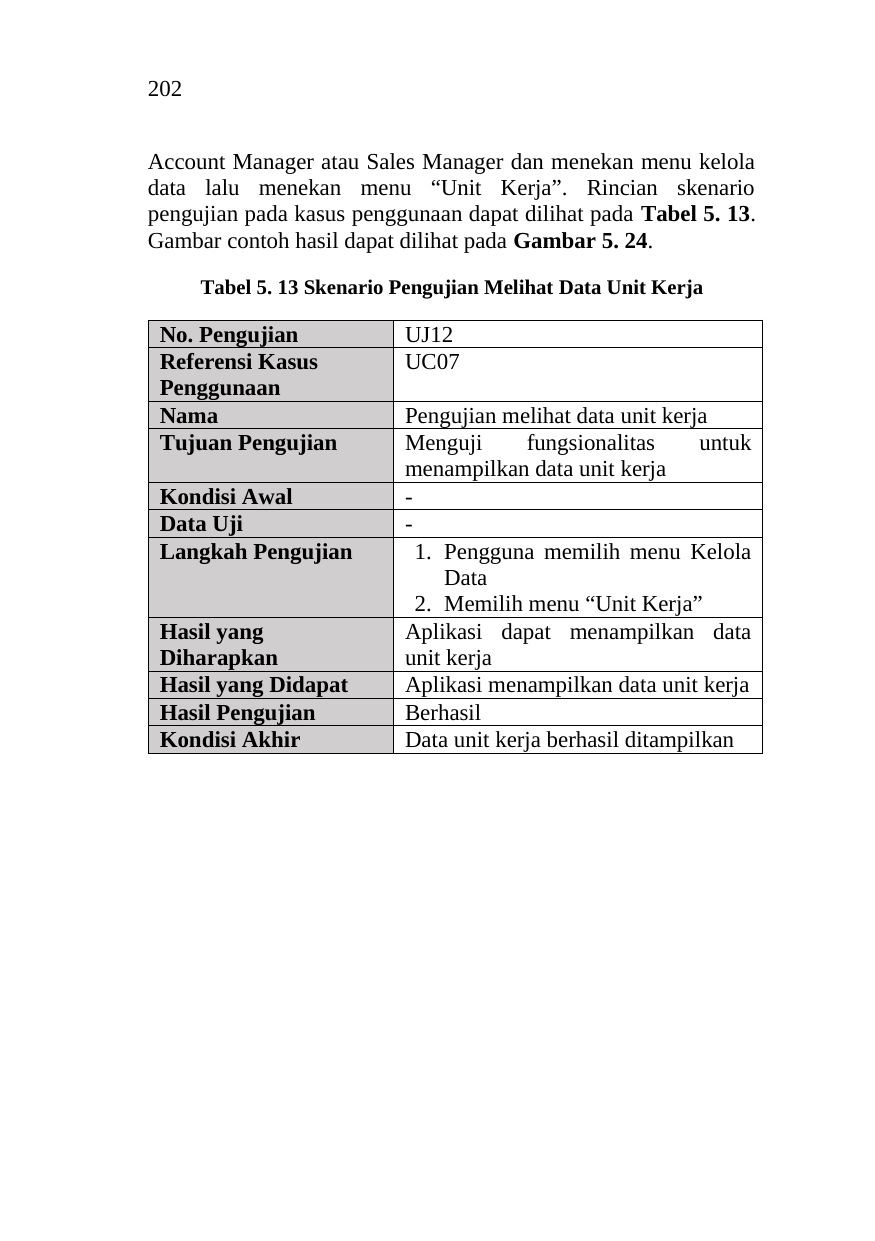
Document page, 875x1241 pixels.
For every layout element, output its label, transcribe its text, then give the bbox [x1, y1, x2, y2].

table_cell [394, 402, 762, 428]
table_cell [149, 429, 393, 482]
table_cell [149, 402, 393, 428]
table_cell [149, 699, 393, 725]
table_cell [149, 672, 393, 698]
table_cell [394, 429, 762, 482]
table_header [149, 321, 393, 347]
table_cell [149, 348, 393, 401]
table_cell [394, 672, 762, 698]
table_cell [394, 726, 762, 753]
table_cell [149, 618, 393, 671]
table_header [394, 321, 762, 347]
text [148, 148, 756, 253]
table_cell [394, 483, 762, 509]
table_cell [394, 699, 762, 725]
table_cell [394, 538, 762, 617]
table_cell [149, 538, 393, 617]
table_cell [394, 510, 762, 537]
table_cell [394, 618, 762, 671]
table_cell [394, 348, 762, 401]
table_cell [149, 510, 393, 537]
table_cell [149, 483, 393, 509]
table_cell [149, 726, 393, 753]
text Tabel 5. 13 Skenario Pengujian Melihat Data Unit Kerja [148, 275, 756, 299]
